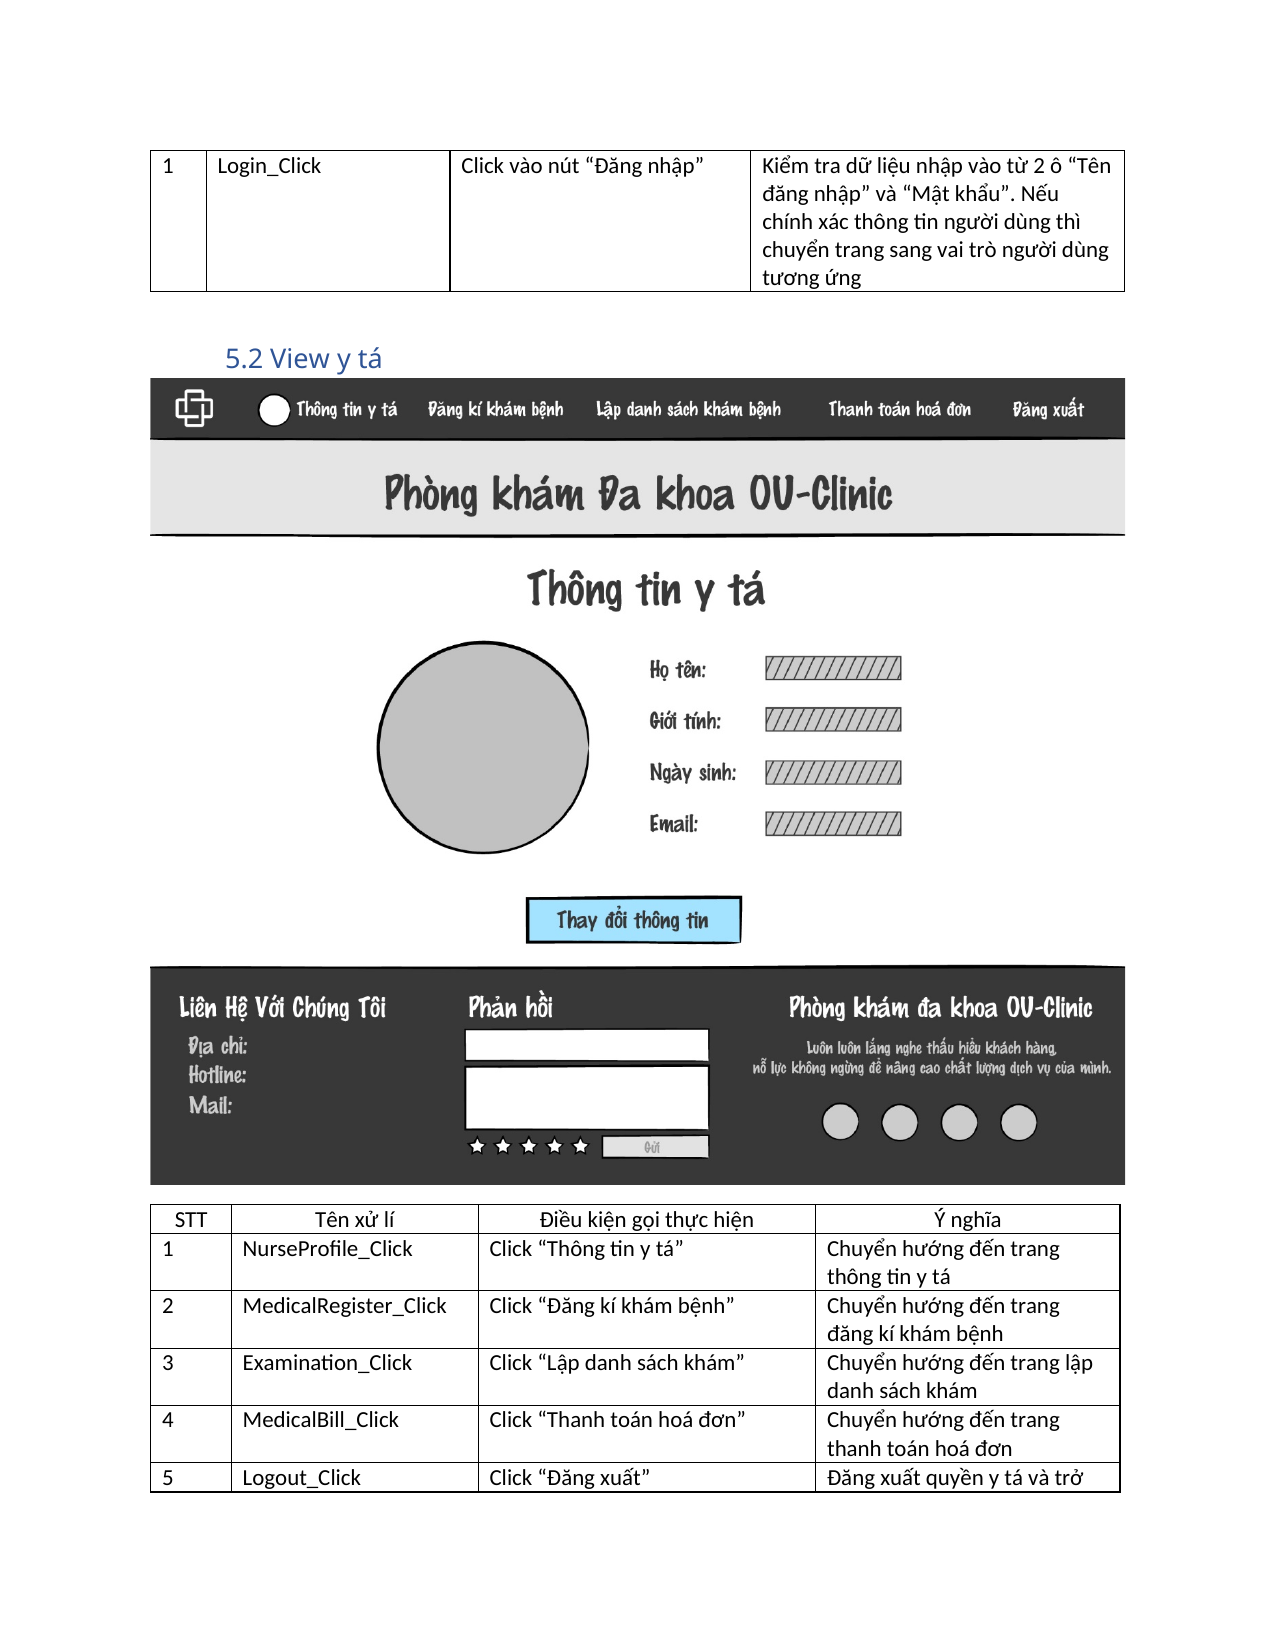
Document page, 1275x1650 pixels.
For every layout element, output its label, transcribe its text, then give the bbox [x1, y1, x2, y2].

table_cell NurseProfile_Click [232, 1234, 478, 1290]
table_header STT [151, 1205, 231, 1233]
table_cell MedicalBill_Click [232, 1406, 478, 1462]
table_cell Login_Click [207, 151, 449, 291]
table_cell Kiểm tra dữ liệu nhập vào từ 2 ô “Tên đăng nhập” và “Mật khẩu”. Nếu chính xác thông tin người dùng thì chuyển trang sang vai trò người dùng tương ứng [751, 151, 1124, 291]
table_cell Chuyển hướng đến trang thông tin y tá [816, 1234, 1119, 1290]
table_cell Click “Thanh toán hoá đơn” [479, 1406, 815, 1462]
table_header Điều kiện gọi thực hiện [479, 1205, 815, 1233]
table_cell Chuyển hướng đến trang thanh toán hoá đơn [816, 1406, 1119, 1462]
subtitle View y tá [225, 339, 1125, 376]
table_cell 4 [151, 1406, 231, 1462]
table_header Ý nghĩa [816, 1205, 1119, 1233]
table_cell Click “Đăng xuất” [479, 1463, 815, 1491]
picture [150, 378, 1125, 1185]
table_cell Click “Thông tin y tá” [479, 1234, 815, 1290]
table_cell Click “Lập danh sách khám” [479, 1349, 815, 1404]
table_cell Examination_Click [232, 1349, 478, 1404]
table_cell MedicalRegister_Click [232, 1291, 478, 1347]
table_cell Chuyển hướng đến trang lập danh sách khám [816, 1349, 1119, 1404]
table_header Tên xử lí [232, 1205, 478, 1233]
table_cell 1 [151, 1234, 231, 1290]
table_cell 2 [151, 1291, 231, 1347]
table_cell Logout_Click [232, 1463, 478, 1491]
table_cell Click “Đăng kí khám bệnh” [479, 1291, 815, 1347]
table_cell 3 [151, 1349, 231, 1404]
table_cell Chuyển hướng đến trang đăng kí khám bệnh [816, 1291, 1119, 1347]
table_cell 5 [151, 1463, 231, 1491]
table_cell 1 [151, 151, 206, 291]
table_cell Click vào nút “Đăng nhập” [451, 151, 750, 291]
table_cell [816, 1463, 1119, 1491]
